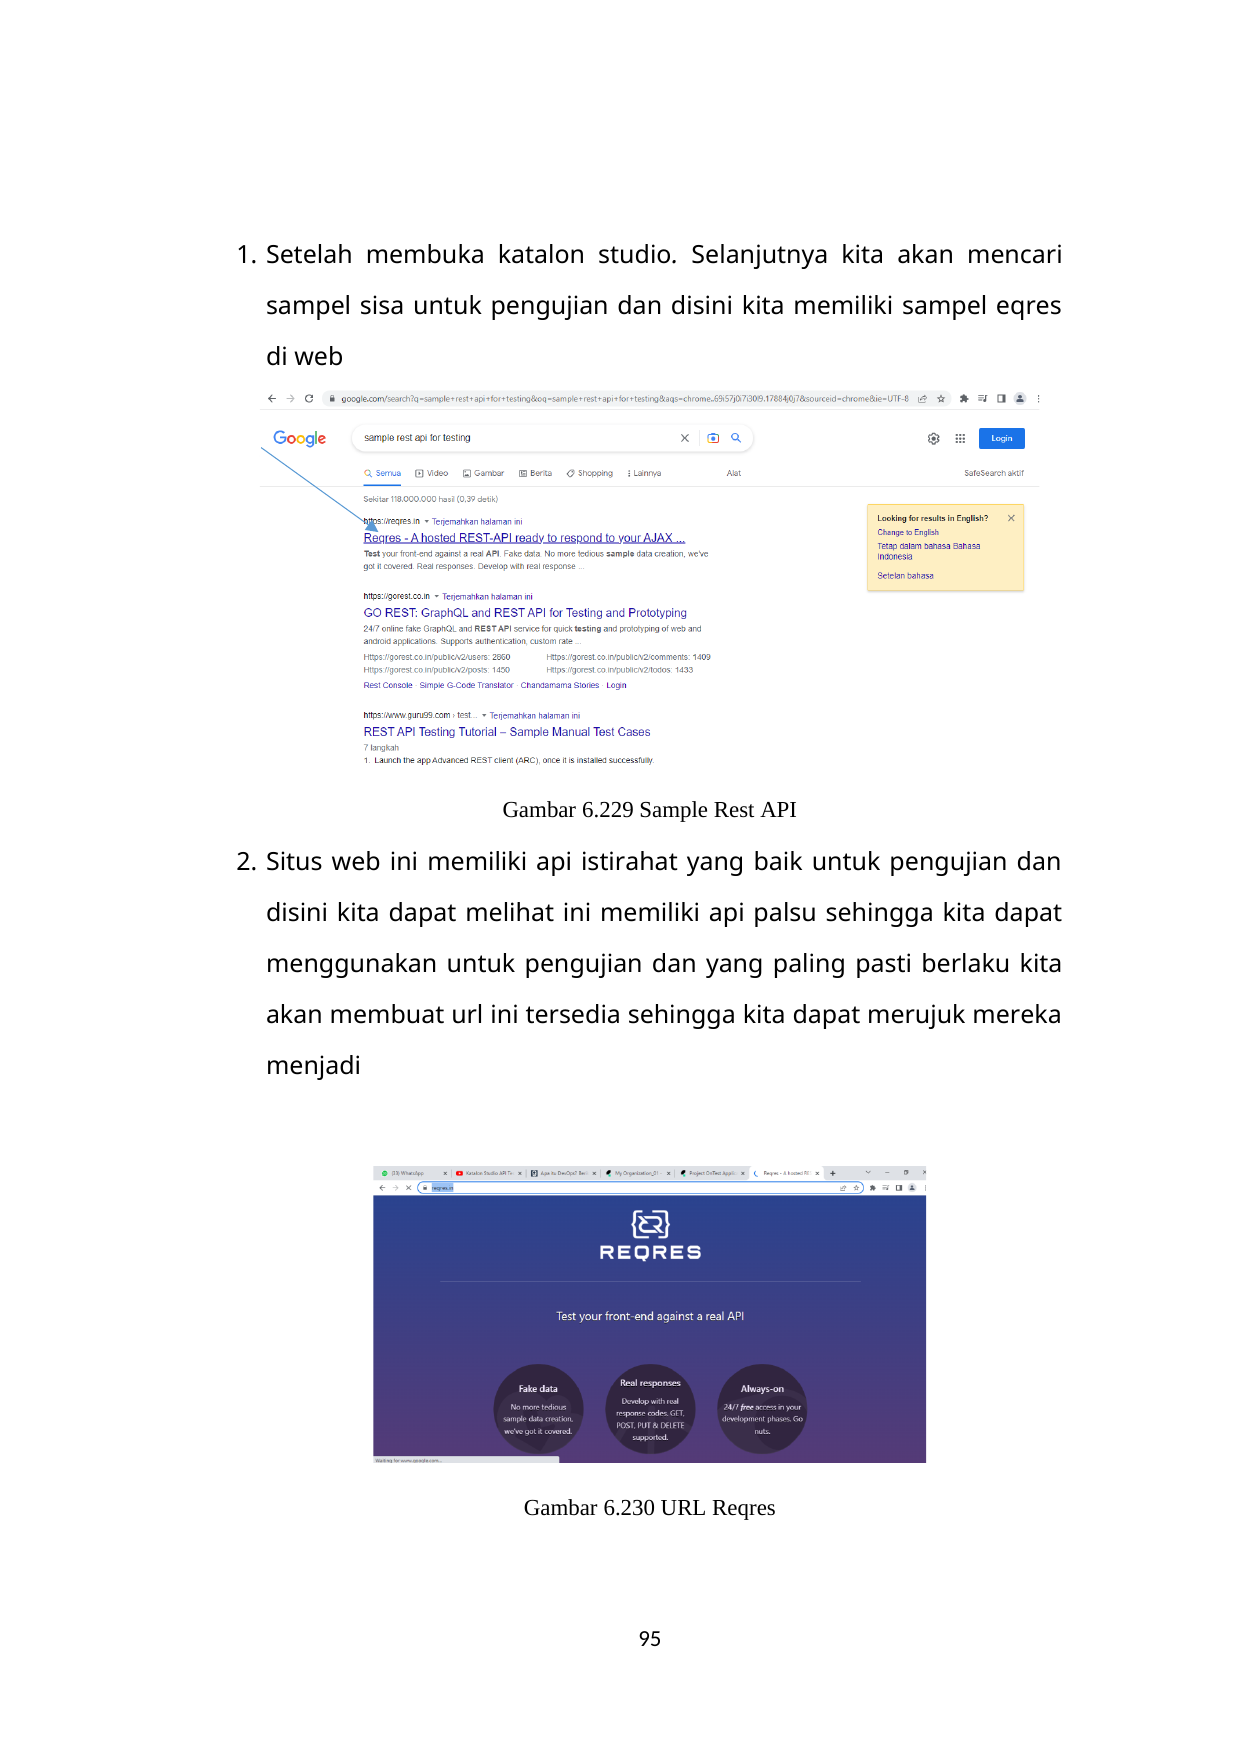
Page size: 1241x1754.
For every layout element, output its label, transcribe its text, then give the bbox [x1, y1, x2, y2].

picture [373, 1166, 927, 1463]
picture [259, 389, 1040, 766]
list Situs web ini memiliki api istirahat yang baik untuk pengujian dan disini kita dapat melihat ini memiliki api palsu sehingga kita dapat menggunakan untuk pengujian dan yang paling pasti berlaku kita akan membuat url ini tersedia sehingga kita dapat merujuk mereka menjadi [236, 843, 1063, 1081]
list Setelah membuka katalon studio. Selanjutnya kita akan mencari sampel sisa untuk pengujian dan disini kita memiliki sampel eqres di web [236, 236, 1063, 372]
